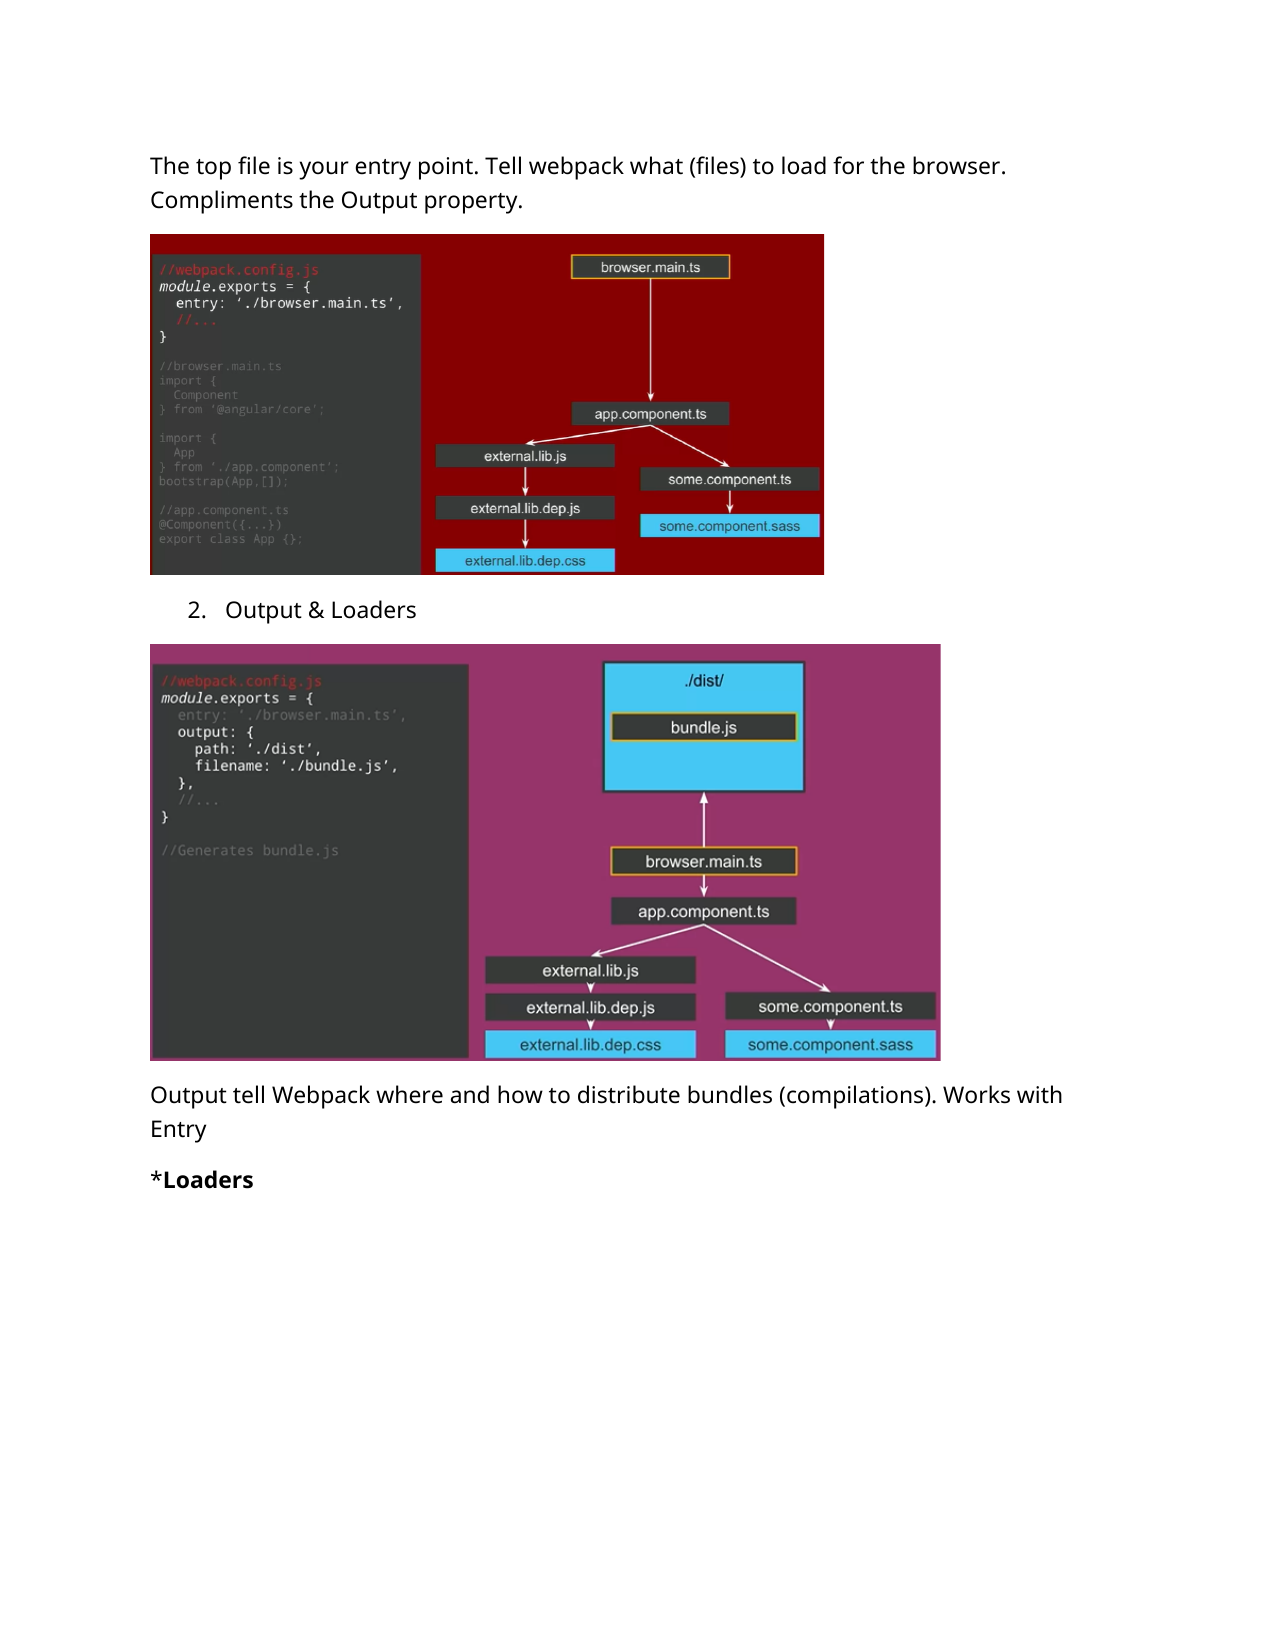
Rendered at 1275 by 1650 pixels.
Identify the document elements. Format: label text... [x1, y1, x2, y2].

picture [150, 234, 825, 575]
text *Loaders [150, 1164, 1125, 1195]
text Output tell Webpack where and how to distribute bundles (compilations). Works with Entry [150, 1079, 1125, 1144]
list Output & Loaders [187, 594, 1125, 625]
picture [150, 644, 941, 1061]
text The top file is your entry point. Tell webpack what (files) to load for the browser. Compliments the Output property. [150, 150, 1125, 215]
